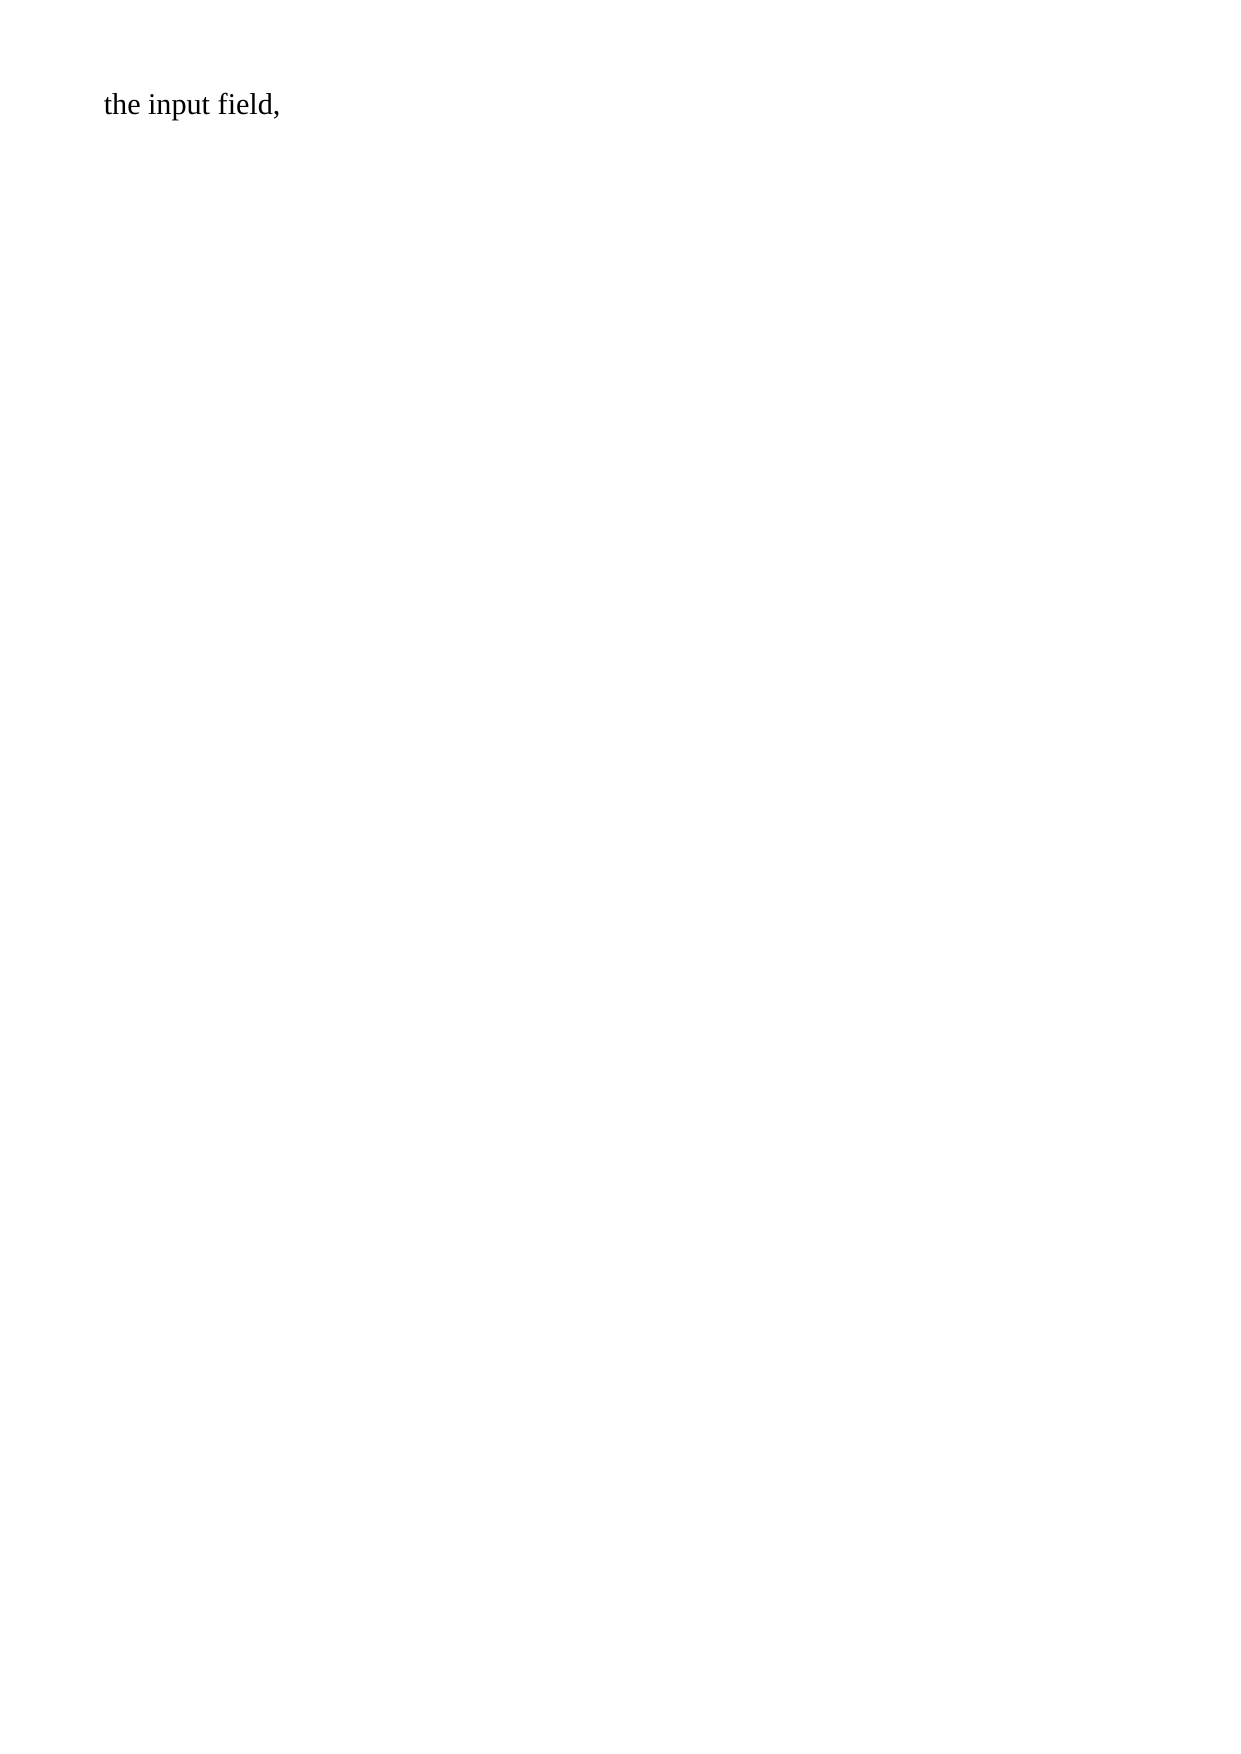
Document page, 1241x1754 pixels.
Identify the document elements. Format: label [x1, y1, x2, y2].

text [103, 87, 1117, 121]
